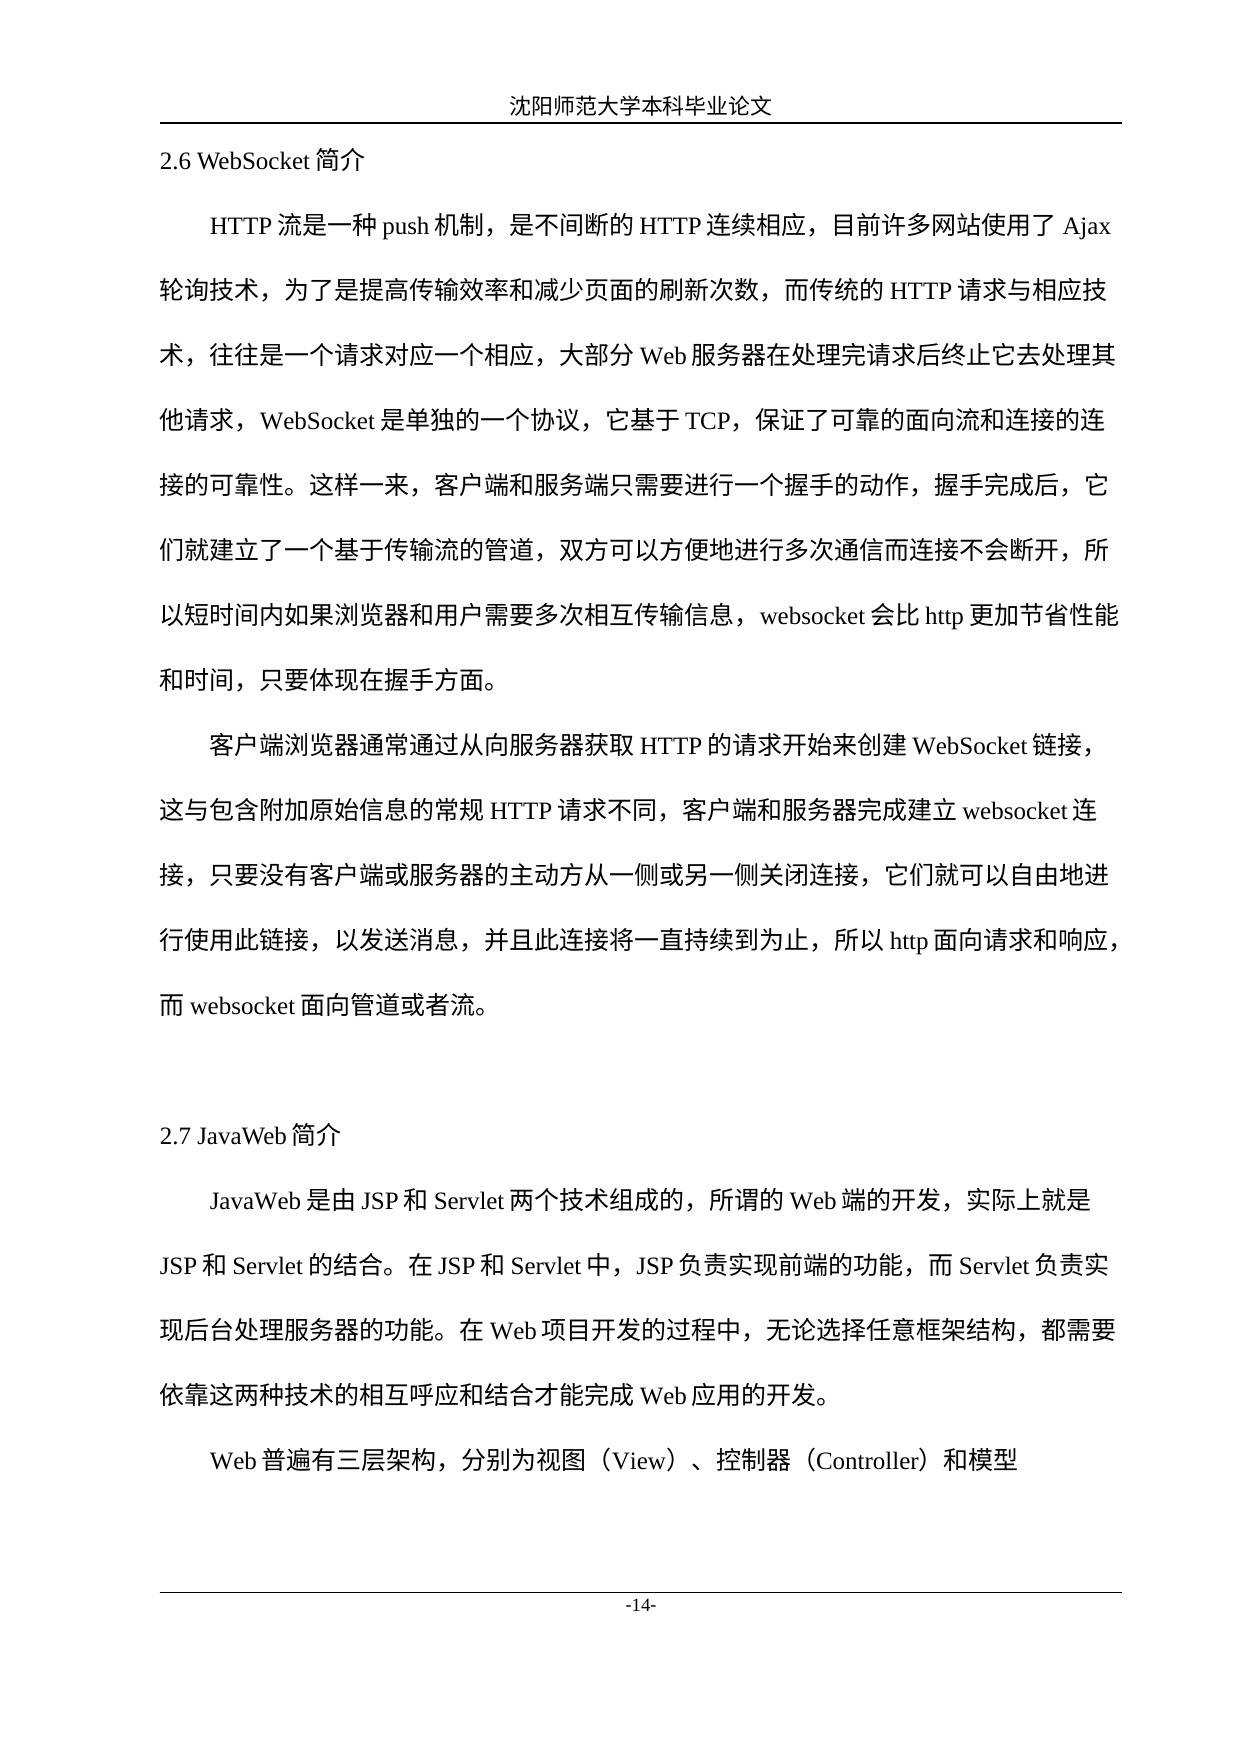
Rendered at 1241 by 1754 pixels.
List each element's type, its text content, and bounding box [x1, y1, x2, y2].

text HTTP流是一种push机制，是不间断的HTTP连续相应，目前许多网站使用了 Ajax 轮询技术，为了是提高传输效率和减少页面的刷新次数，而传统的HTTP请求与相应技术，往往是一个请求对应一个相应，大部分Web服务器在处理完请求后终止它去处理其他请求，WebSocket是单独的一个协议，它基于TCP，保证了可靠的面向流和连接的连接的可靠性。这样一来，客户端和服务端只需要进行一个握手的动作，握手完成后，它们就建立了一个基于传输流的管道，双方可以方便地进行多次通信而连接不会断开，所以短时间内如果浏览器和用户需要多次相互传输信息，websocket会比http更加节省性能和时间，只要体现在握手方面。 [159, 191, 1122, 711]
text Web普遍有三层架构，分别为视图（View）、控制器（Controller）和模型 [159, 1426, 1122, 1491]
subtitle 2.7 JavaWeb简介 [159, 1101, 1122, 1166]
subtitle 2.6 WebSocket简介 [159, 126, 1122, 191]
text 客户端浏览器通常通过从向服务器获取HTTP的请求开始来创建WebSocket链接，这与包含附加原始信息的常规HTTP请求不同，客户端和服务器完成建立websocket连接，只要没有客户端或服务器的主动方从一侧或另一侧关闭连接，它们就可以自由地进行使用此链接，以发送消息，并且此连接将一直持续到为止，所以http面向请求和响应，而websocket面向管道或者流。 [159, 711, 1122, 1036]
text JavaWeb是由JSP和Servlet两个技术组成的，所谓的Web端的开发，实际上就是JSP和Servlet的结合。在JSP和Servlet中，JSP负责实现前端的功能，而Servlet负责实现后台处理服务器的功能。在Web项目开发的过程中，无论选择任意框架结构，都需要依靠这两种技术的相互呼应和结合才能完成Web应用的开发。 [159, 1166, 1122, 1426]
